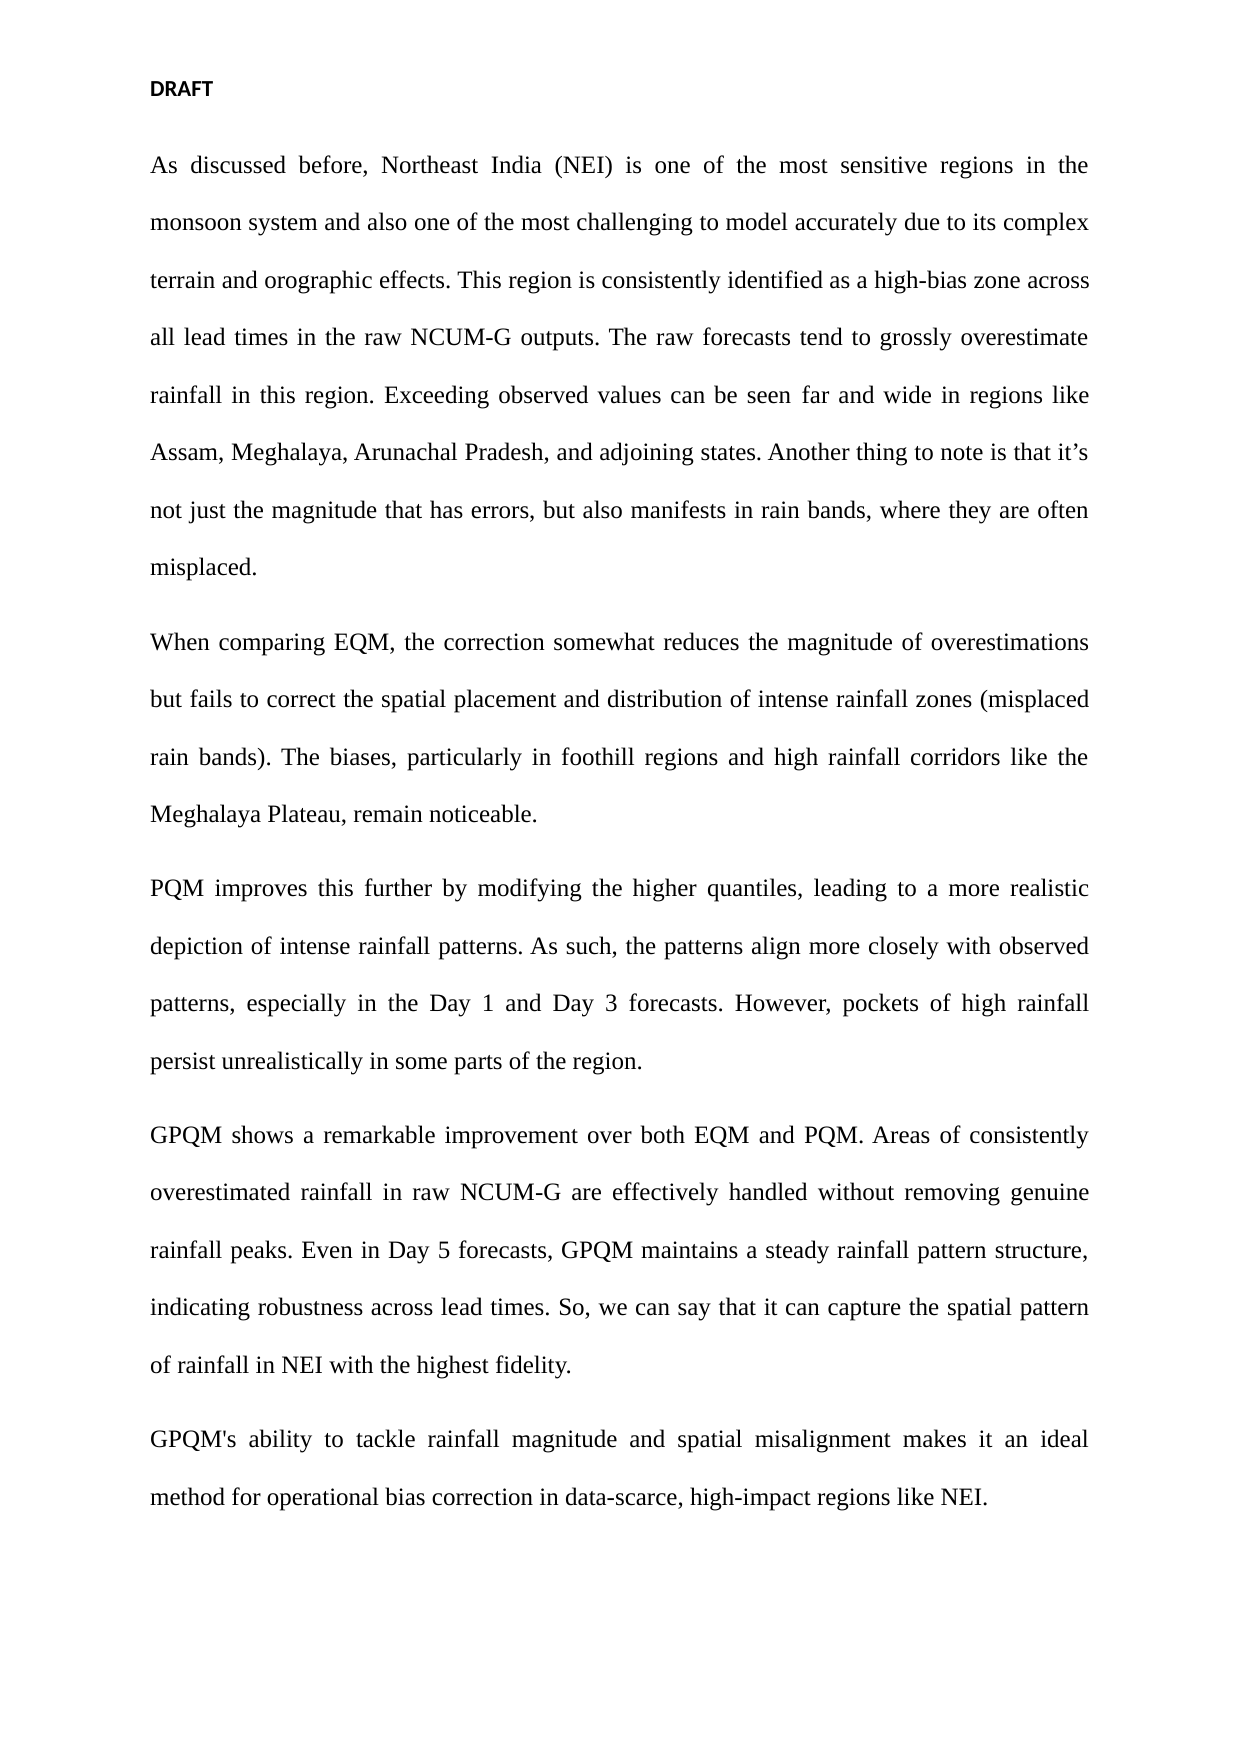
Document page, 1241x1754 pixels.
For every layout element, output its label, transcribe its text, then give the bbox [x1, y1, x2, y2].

text GPQM shows a remarkable improvement over both EQM and PQM. Areas of consistently overestimated rainfall in raw NCUM-G are effectively handled without removing genuine rainfall peaks. Even in Day 5 forecasts, GPQM maintains a steady rainfall pattern structure, indicating robustness across lead times. So, we can say that it can capture the spatial pattern of rainfall in NEI with the highest fidelity. [150, 1120, 1090, 1379]
text When comparing EQM, the correction somewhat reduces the magnitude of overestimations but fails to correct the spatial placement and distribution of intense rainfall zones (misplaced rain bands). The biases, particularly in foothill regions and high rainfall corridors like the Meghalaya Plateau, remain noticeable. [150, 627, 1090, 828]
text GPQM's ability to tackle rainfall magnitude and spatial misalignment makes it an ideal method for operational bias correction in data-scarce, high-impact regions like NEI. [150, 1424, 1090, 1510]
text As discussed before, Northeast India (NEI) is one of the most sensitive regions in the monsoon system and also one of the most challenging to model accurately due to its complex terrain and orographic effects. This region is consistently identified as a high-bias zone across all lead times in the raw NCUM-G outputs. The raw forecasts tend to grossly overestimate rainfall in this region. Exceeding observed values can be seen far and wide in regions like Assam, Meghalaya, Arunachal Pradesh, and adjoining states. Another thing to note is that it’s not just the magnitude that has errors, but also manifests in rain bands, where they are often misplaced. [150, 150, 1090, 581]
text PQM improves this further by modifying the higher quantiles, leading to a more realistic depiction of intense rainfall patterns. As such, the patterns align more closely with observed patterns, especially in the Day 1 and Day 3 forecasts. However, pockets of high rainfall persist unrealistically in some parts of the region. [150, 873, 1090, 1074]
